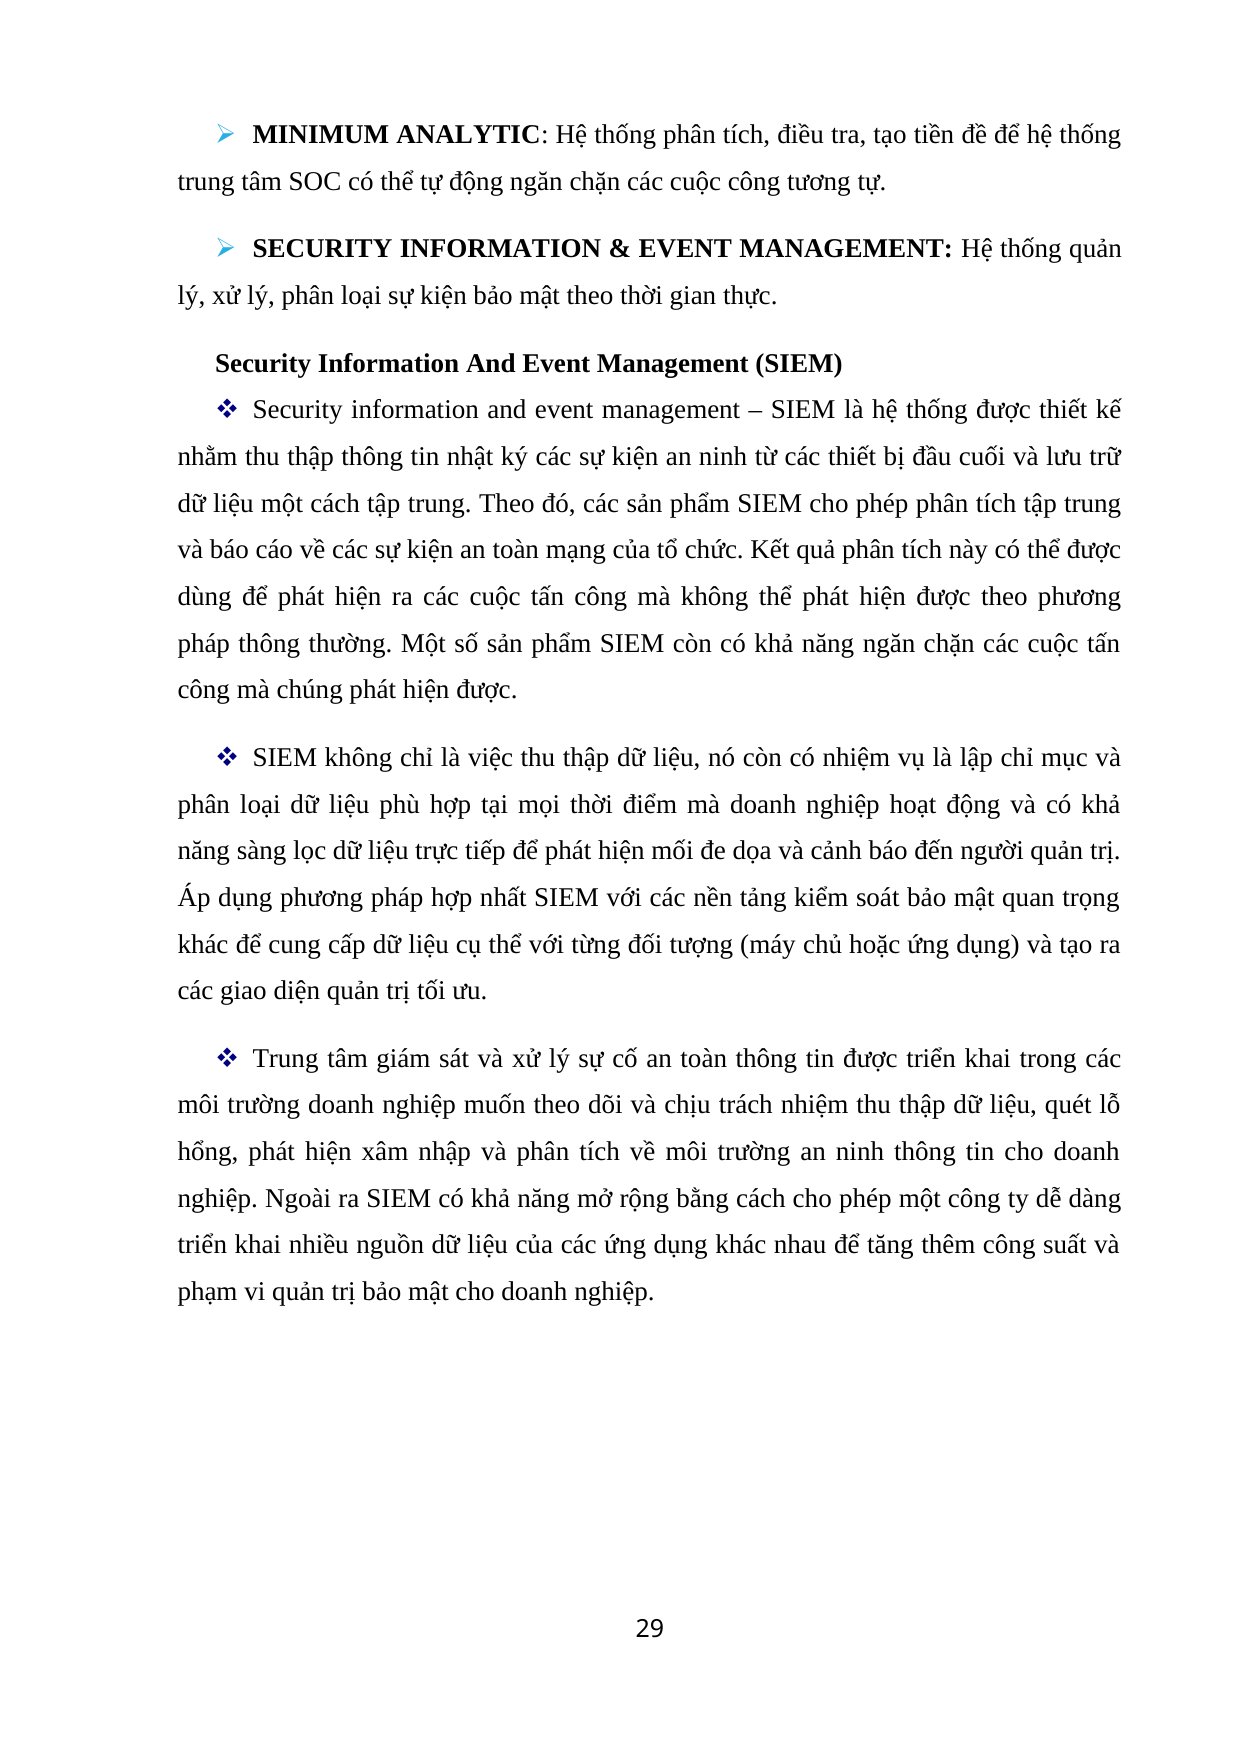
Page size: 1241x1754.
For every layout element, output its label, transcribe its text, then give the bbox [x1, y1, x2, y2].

list Security information and event management – SIEM là hệ thống được thiết kế nhằm thu thập thông tin nhật ký các sự kiện an ninh từ các thiết bị đầu cuối và lưu trữ dữ liệu một cách tập trung. Theo đó, các sản phẩm SIEM cho phép phân tích tập trung và báo cáo về các sự kiện an toàn mạng của tổ chức. Kết quả phân tích này có thể được dùng để phát hiện ra các cuộc tấn công mà không thể phát hiện được theo phương pháp thông thường. Một số sản phẩm SIEM còn có khả năng ngăn chặn các cuộc tấn công mà chúng phát hiện được. [177, 393, 1122, 704]
list SIEM không chỉ là việc thu thập dữ liệu, nó còn có nhiệm vụ là lập chỉ mục và phân loại dữ liệu phù hợp tại mọi thời điểm mà doanh nghiệp hoạt động và có khả năng sàng lọc dữ liệu trực tiếp để phát hiện mối đe dọa và cảnh báo đến người quản trị. Áp dụng phương pháp hợp nhất SIEM với các nền tảng kiểm soát bảo mật quan trọng khác để cung cấp dữ liệu cụ thể với từng đối tượng (máy chủ hoặc ứng dụng) và tạo ra các giao diện quản trị tối ưu. [177, 741, 1122, 1006]
list Trung tâm giám sát và xử lý sự cố an toàn thông tin được triển khai trong các môi trường doanh nghiệp muốn theo dõi và chịu trách nhiệm thu thập dữ liệu, quét lỗ hổng, phát hiện xâm nhập và phân tích về môi trường an ninh thông tin cho doanh nghiệp. Ngoài ra SIEM có khả năng mở rộng bằng cách cho phép một công ty dễ dàng triển khai nhiều nguồn dữ liệu của các ứng dụng khác nhau để tăng thêm công suất và phạm vi quản trị bảo mật cho doanh nghiệp. [177, 1042, 1122, 1306]
list MINIMUM ANALYTIC: Hệ thống phân tích, điều tra, tạo tiền đề để hệ thống trung tâm SOC có thể tự động ngăn chặn các cuộc công tương tự. [177, 118, 1122, 196]
text Security Information And Event Management (SIEM) [177, 347, 1122, 378]
list SECURITY INFORMATION & EVENT MANAGEMENT: Hệ thống quản lý, xử lý, phân loại sự kiện bảo mật theo thời gian thực. [177, 232, 1122, 310]
